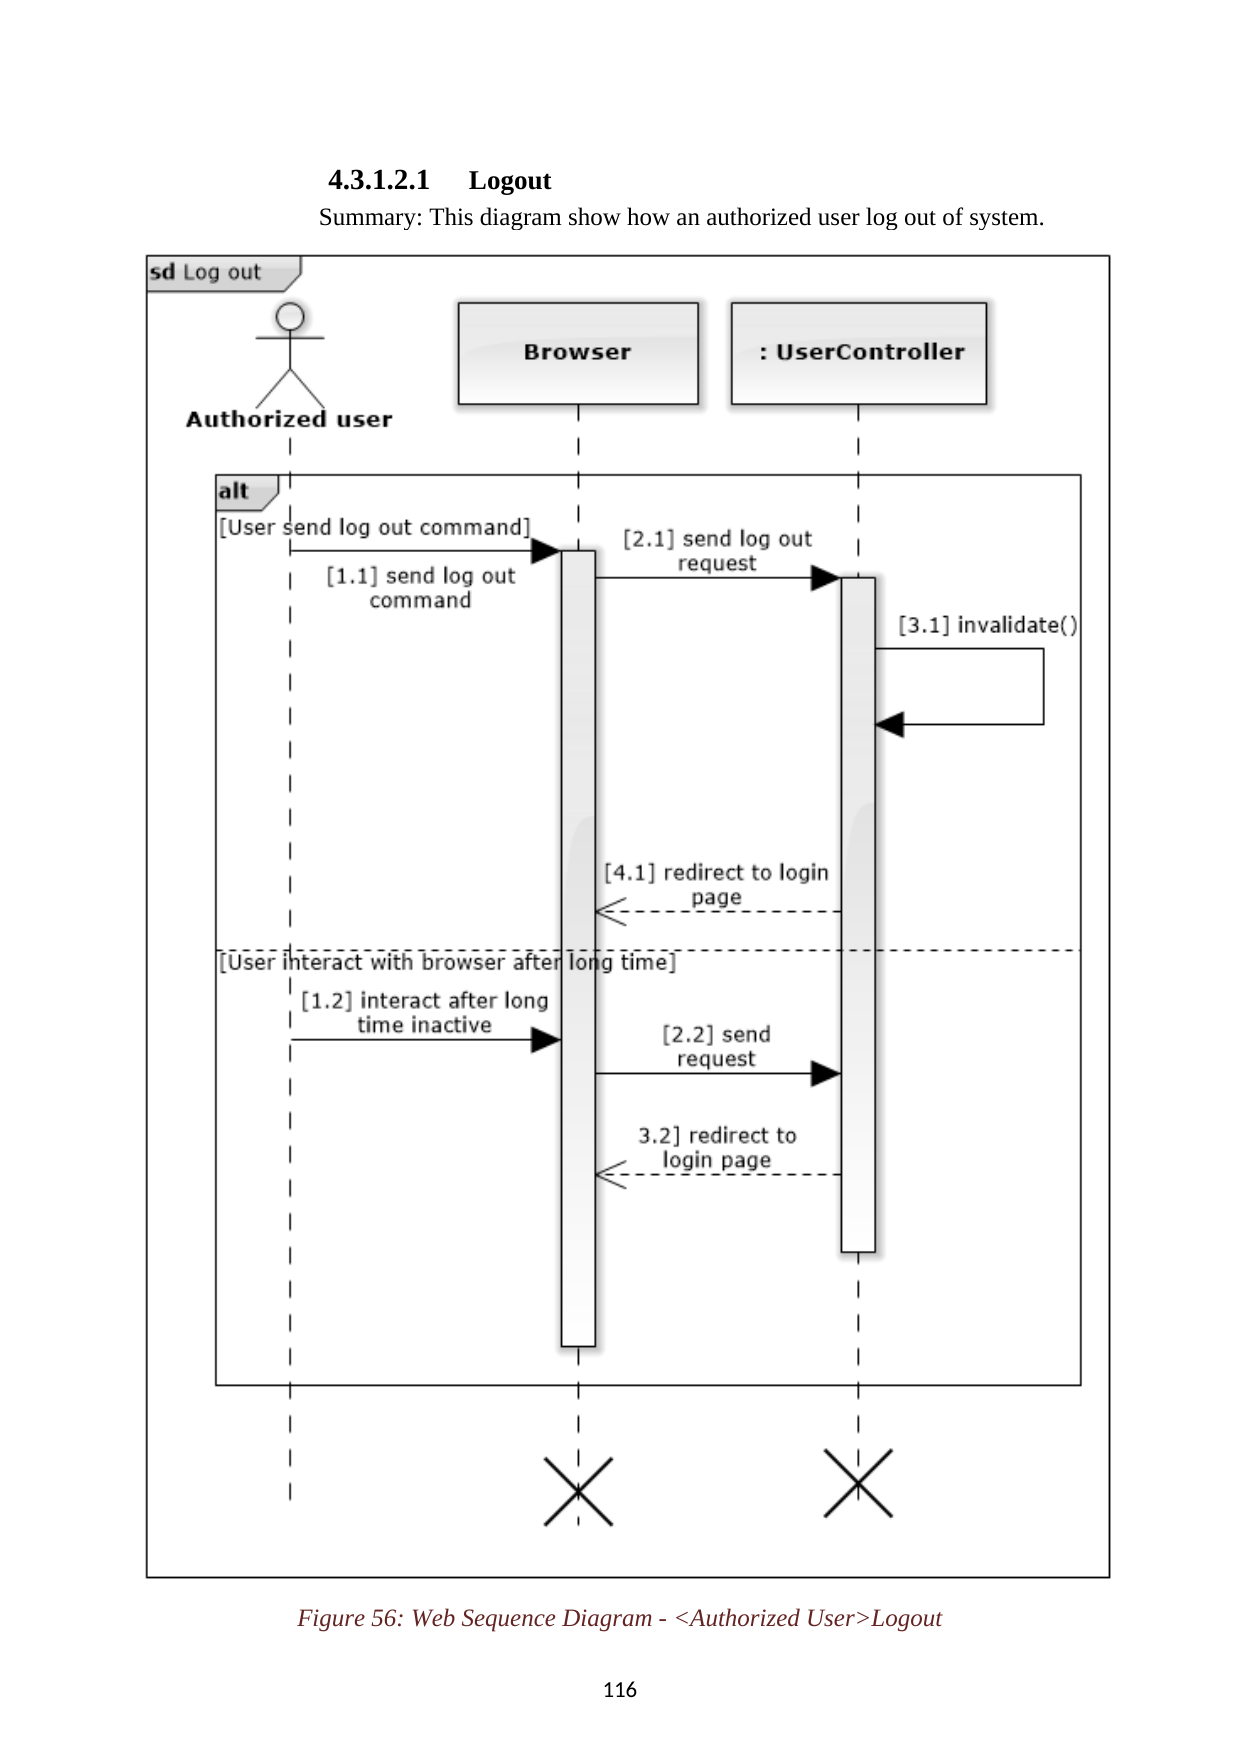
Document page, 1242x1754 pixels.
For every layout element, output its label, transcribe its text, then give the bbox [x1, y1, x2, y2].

subtitle Logout [328, 162, 1146, 196]
text Figure 56: Web Sequence Diagram - <Authorized User>Logout [94, 1603, 1146, 1632]
picture [121, 230, 1136, 1604]
text Summary: This diagram show how an authorized user log out of system. [244, 202, 1146, 231]
